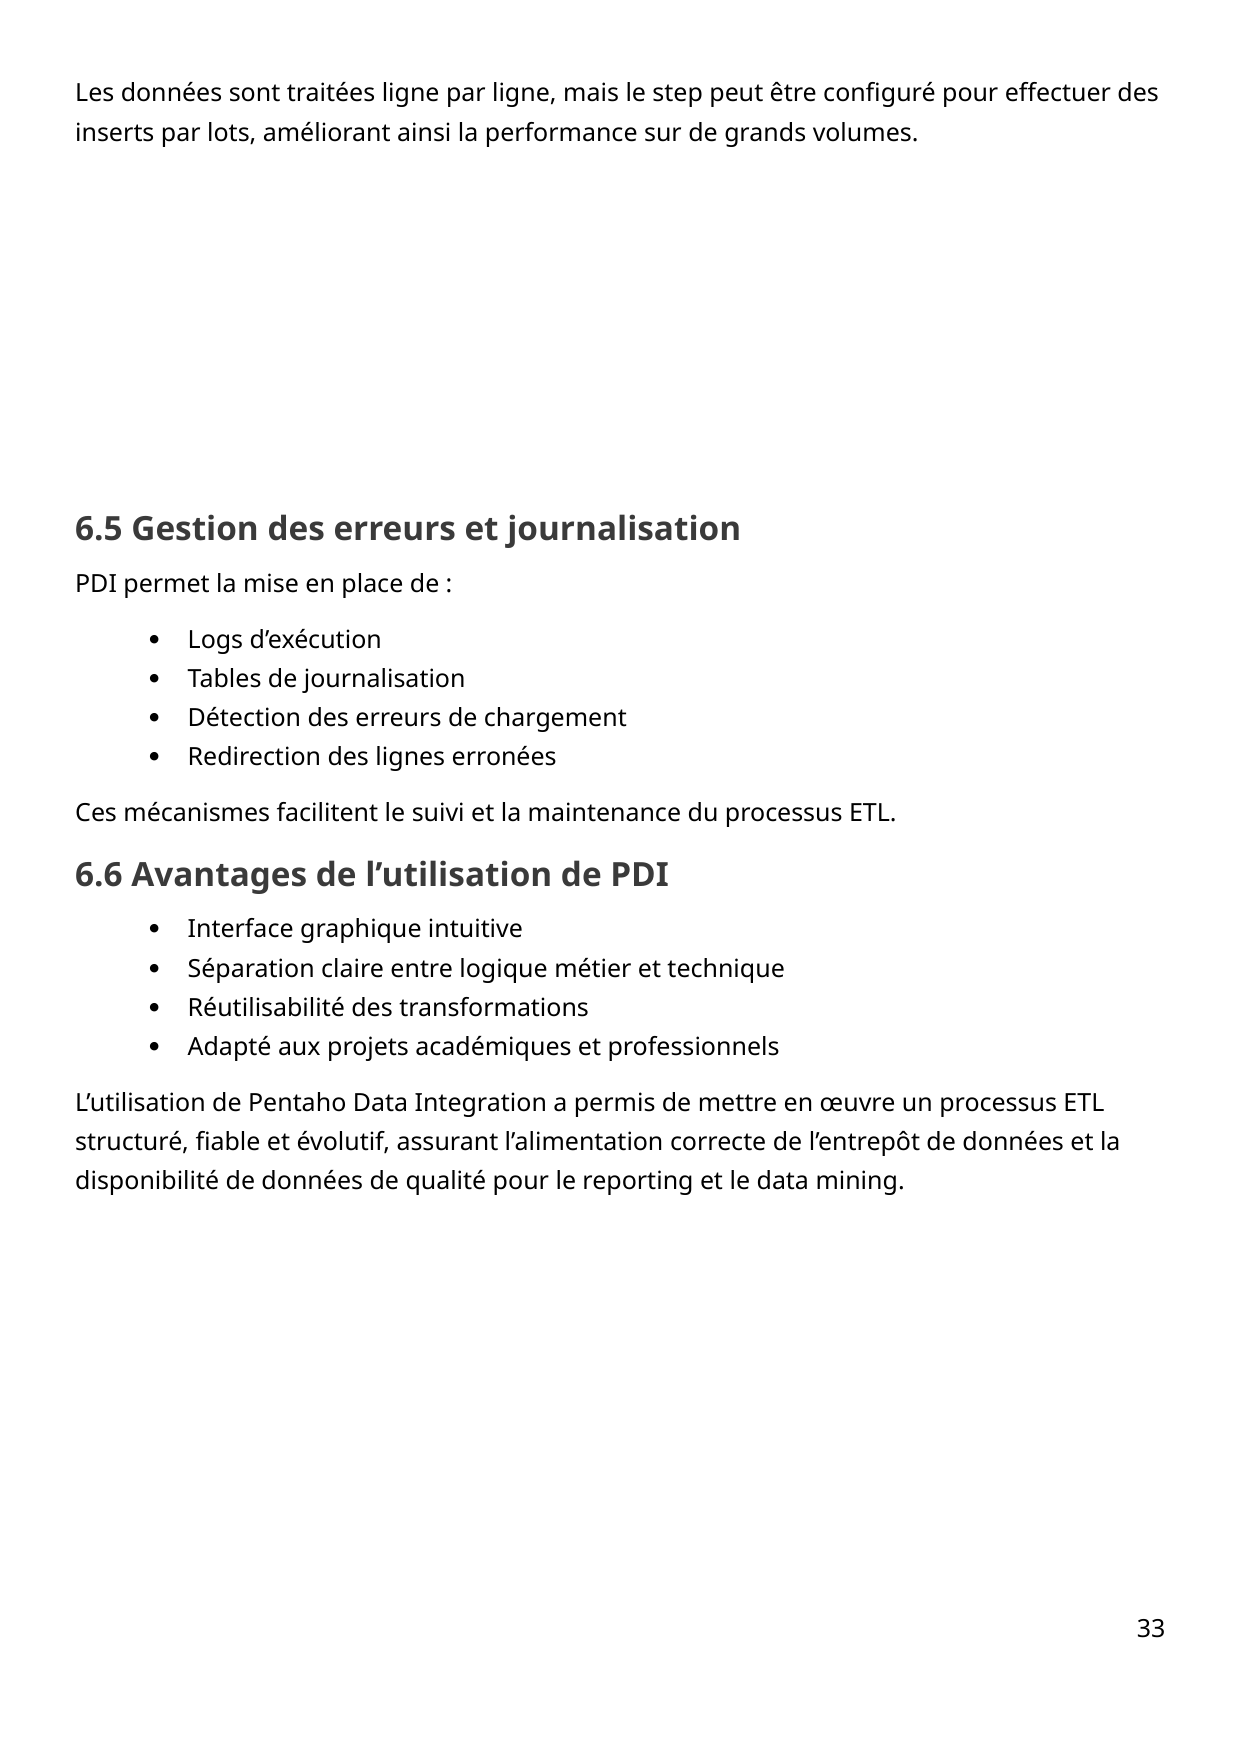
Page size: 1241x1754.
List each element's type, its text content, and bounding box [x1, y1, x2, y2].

text Les données sont traitées ligne par ligne, mais le step peut être configuré pour effectuer des inserts par lots, améliorant ainsi la performance sur de grands volumes. [75, 75, 1165, 148]
subtitle 6.6 Avantages de l’utilisation de PDI [75, 851, 1165, 896]
list Réutilisabilité des transformations [150, 989, 1165, 1023]
list Séparation claire entre logique métier et technique [150, 950, 1165, 984]
list Tables de journalisation [150, 661, 1165, 694]
text PDI permet la mise en place de : [75, 566, 1165, 599]
list Logs d’exécution [150, 621, 1165, 655]
text Ces mécanismes facilitent le suivi et la maintenance du processus ETL. [75, 795, 1165, 829]
list Interface graphique intuitive [150, 911, 1165, 945]
list Détection des erreurs de chargement [150, 700, 1165, 734]
subtitle 6.5 Gestion des erreurs et journalisation [75, 505, 1165, 550]
list Redirection des lignes erronées [150, 739, 1165, 773]
text L’utilisation de Pentaho Data Integration a permis de mettre en œuvre un processus ETL structuré, fiable et évolutif, assurant l’alimentation correcte de l’entrepôt de données et la disponibilité de données de qualité pour le reporting et le data mining. [75, 1084, 1165, 1197]
list Adapté aux projets académiques et professionnels [150, 1028, 1165, 1063]
